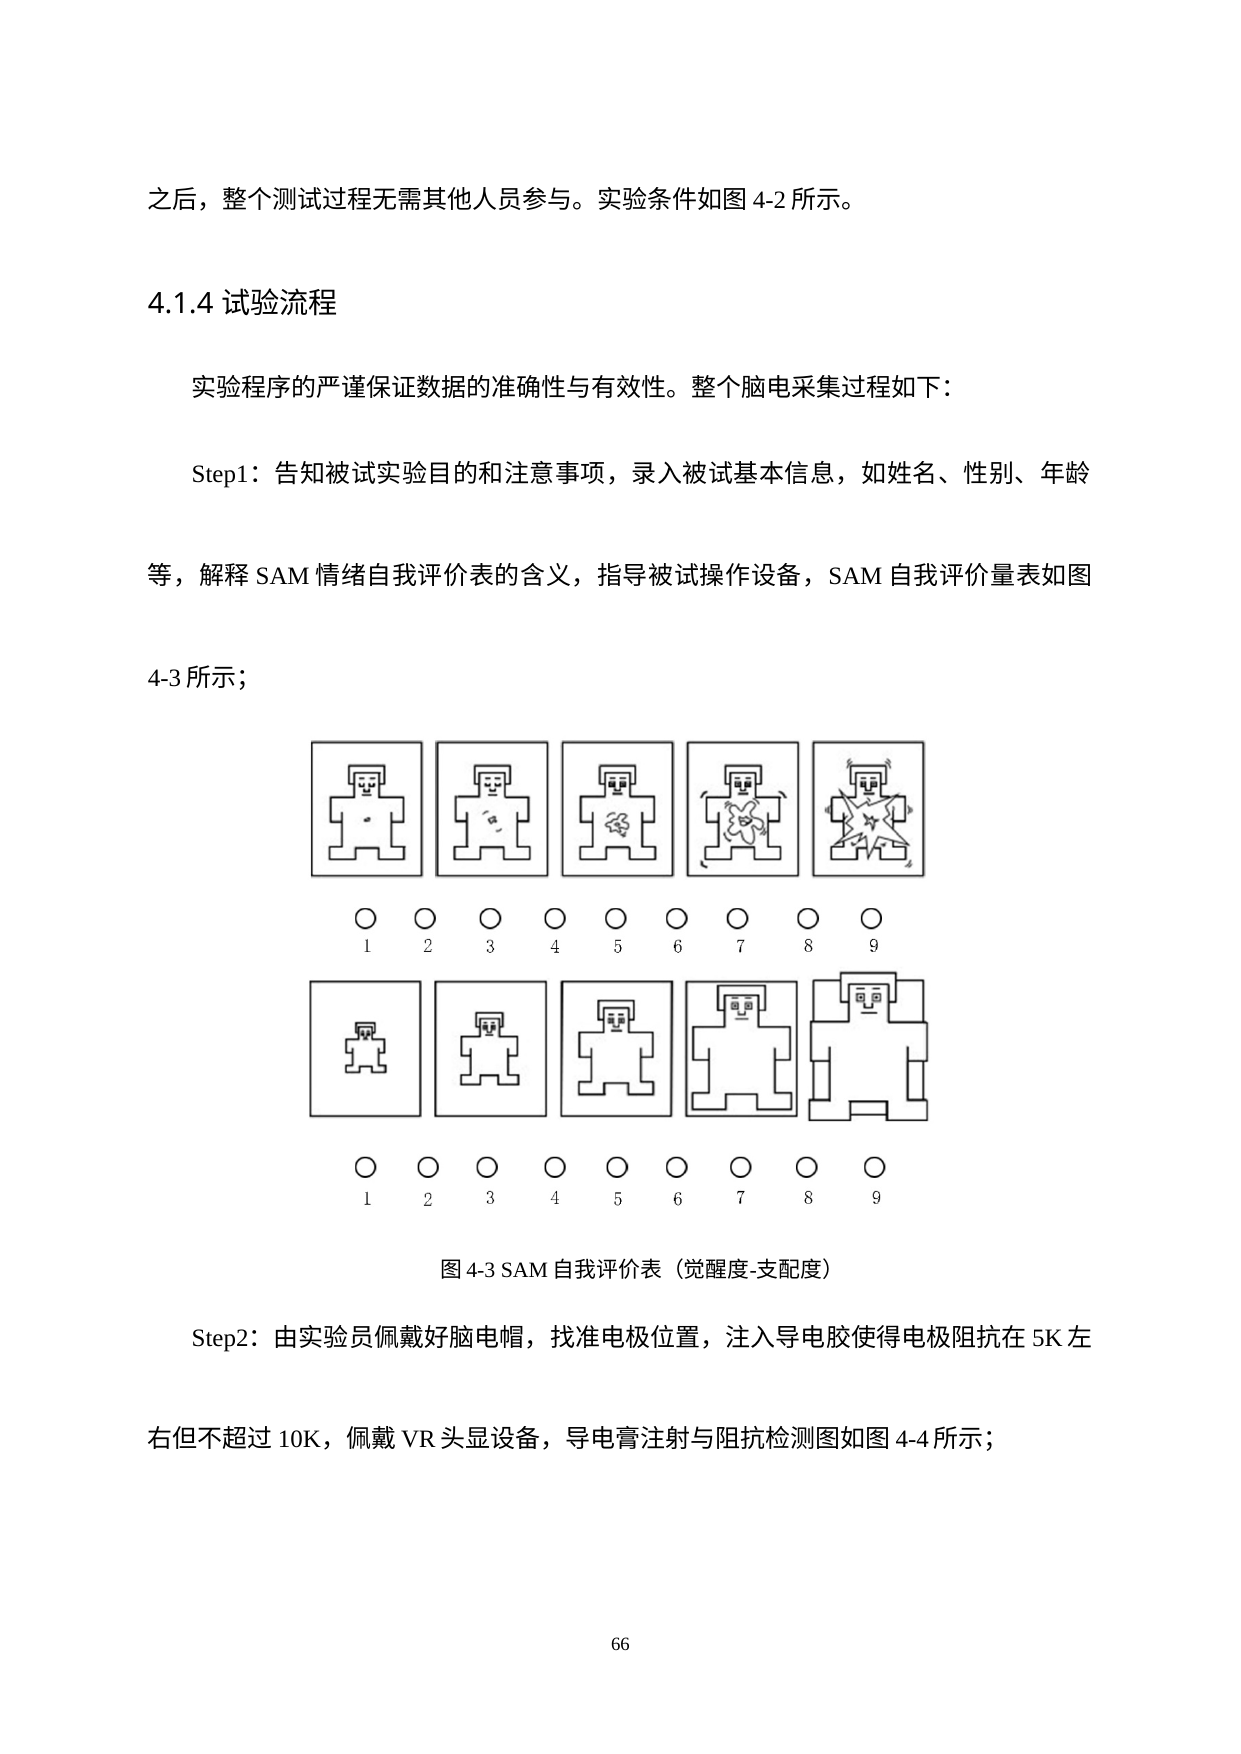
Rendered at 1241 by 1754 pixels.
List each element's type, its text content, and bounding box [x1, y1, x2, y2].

text Step1：告知被试实验目的和注意事项，录入被试基本信息，如姓名、性别、年龄等，解释SAM情绪自我评价表的含义，指导被试操作设备，SAM自我评价量表如图4-3所示； [148, 438, 1092, 709]
text Step2：由实验员佩戴好脑电帽，找准电极位置，注入导电胶使得电极阻抗在5K左右但不超过10K，佩戴VR头显设备，导电膏注射与阻抗检测图如图4-4所示； [148, 1301, 1092, 1471]
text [148, 164, 1092, 232]
text 图4-3 SAM自我评价表（觉醒度-支配度） [148, 1251, 1092, 1285]
picture [297, 727, 943, 1222]
text 实验程序的严谨保证数据的准确性与有效性。整个脑电采集过程如下： [148, 352, 1092, 420]
subtitle 4.1.4 试验流程 [148, 267, 1092, 335]
